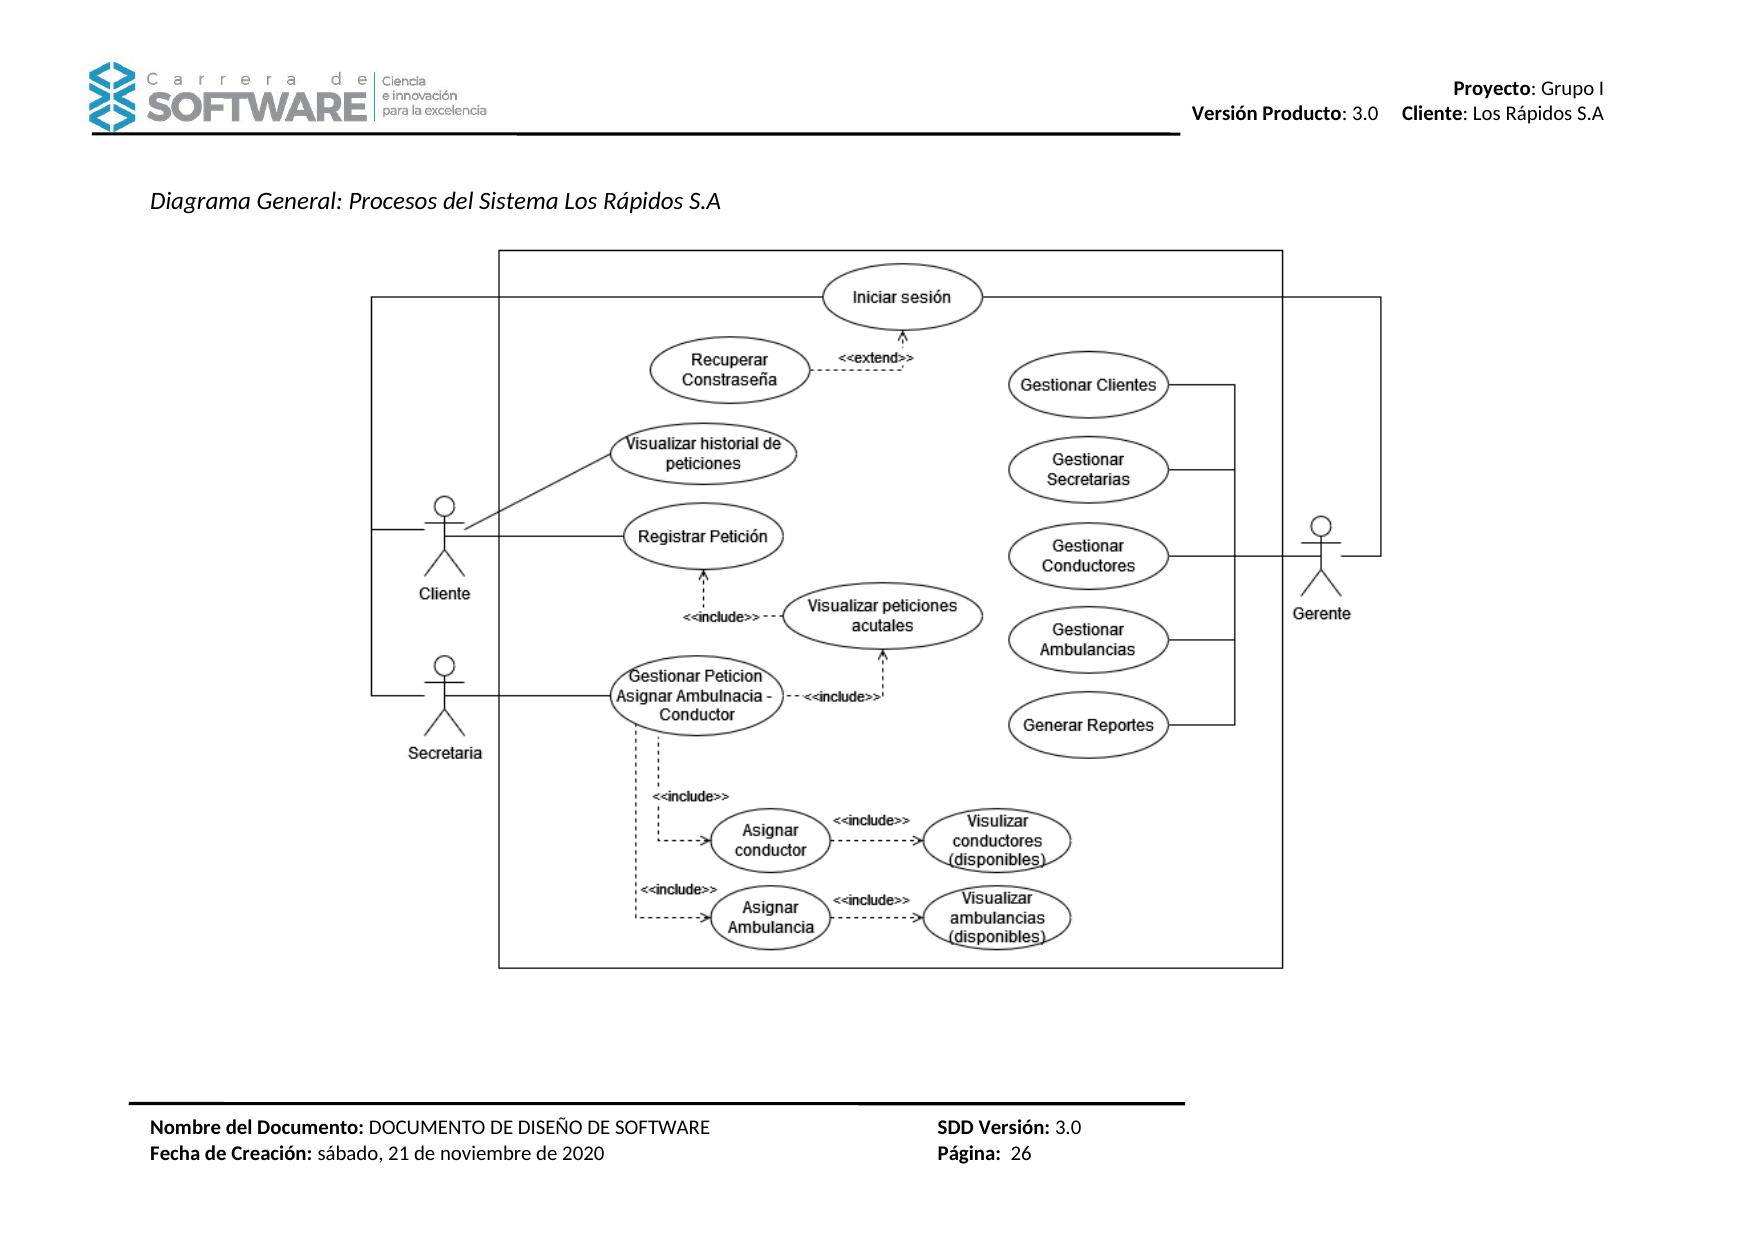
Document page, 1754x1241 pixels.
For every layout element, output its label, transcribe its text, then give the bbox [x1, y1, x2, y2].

picture [367, 246, 1387, 973]
text Diagrama General: Procesos del Sistema Los Rápidos S.A [150, 185, 1604, 216]
picture [78, 46, 493, 154]
